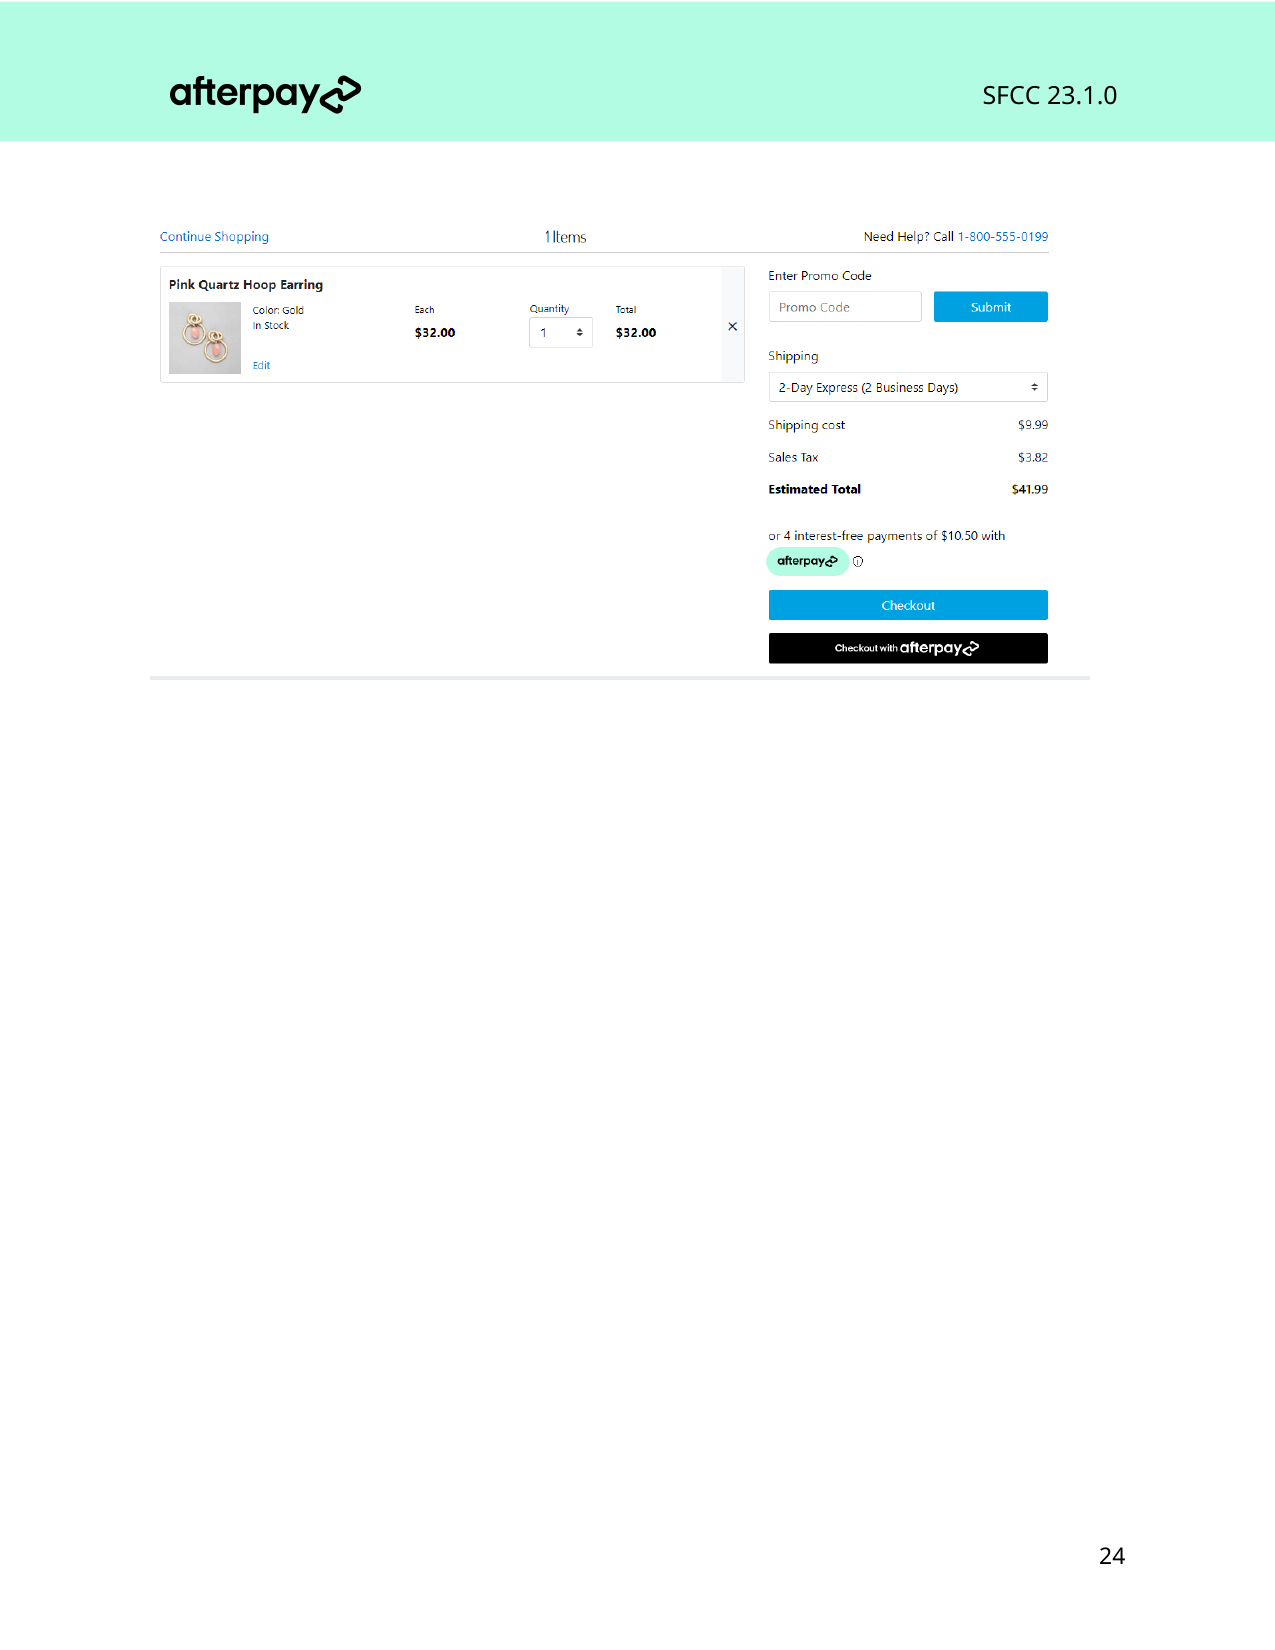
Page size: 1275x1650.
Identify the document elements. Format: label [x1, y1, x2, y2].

picture [150, 206, 1091, 680]
picture [134, 47, 397, 142]
